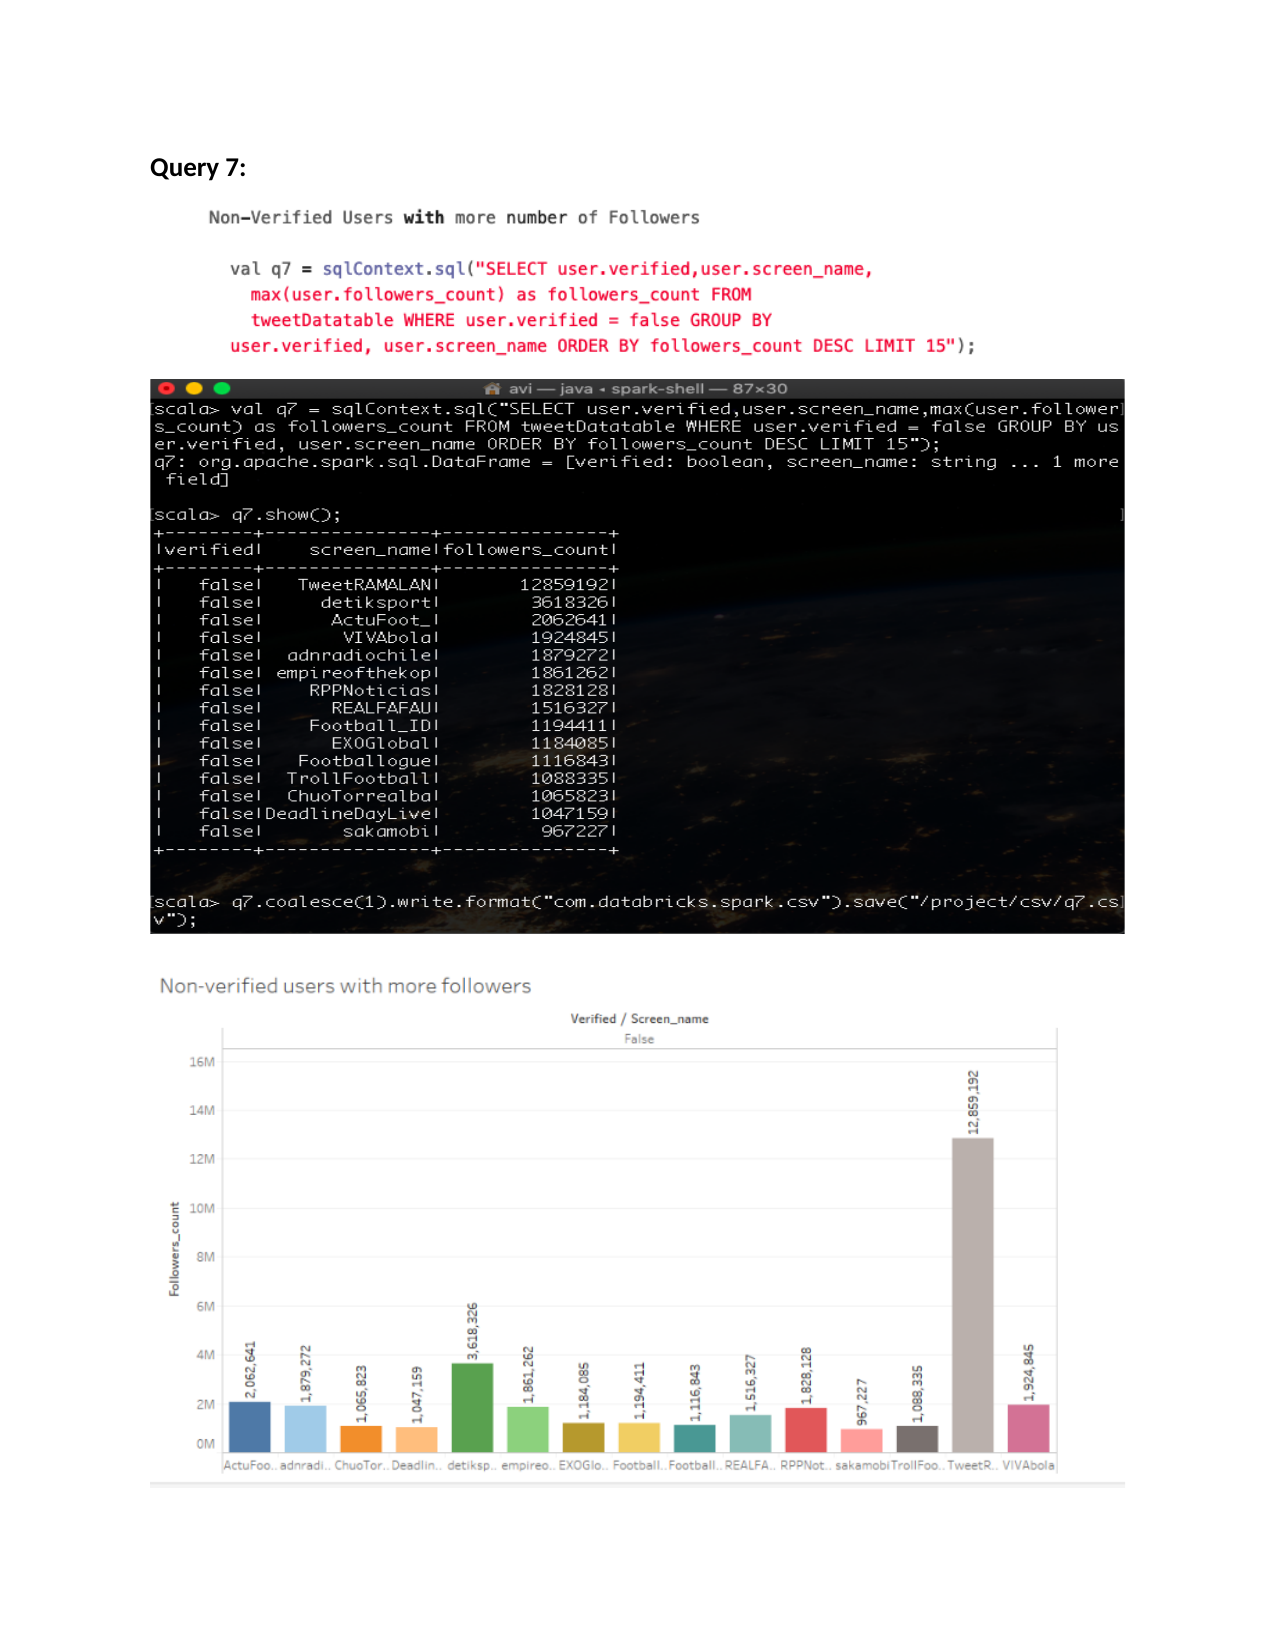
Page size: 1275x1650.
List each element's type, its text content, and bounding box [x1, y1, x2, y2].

text Query 7: [150, 150, 1125, 183]
picture [150, 183, 1125, 934]
picture [150, 966, 1125, 1488]
